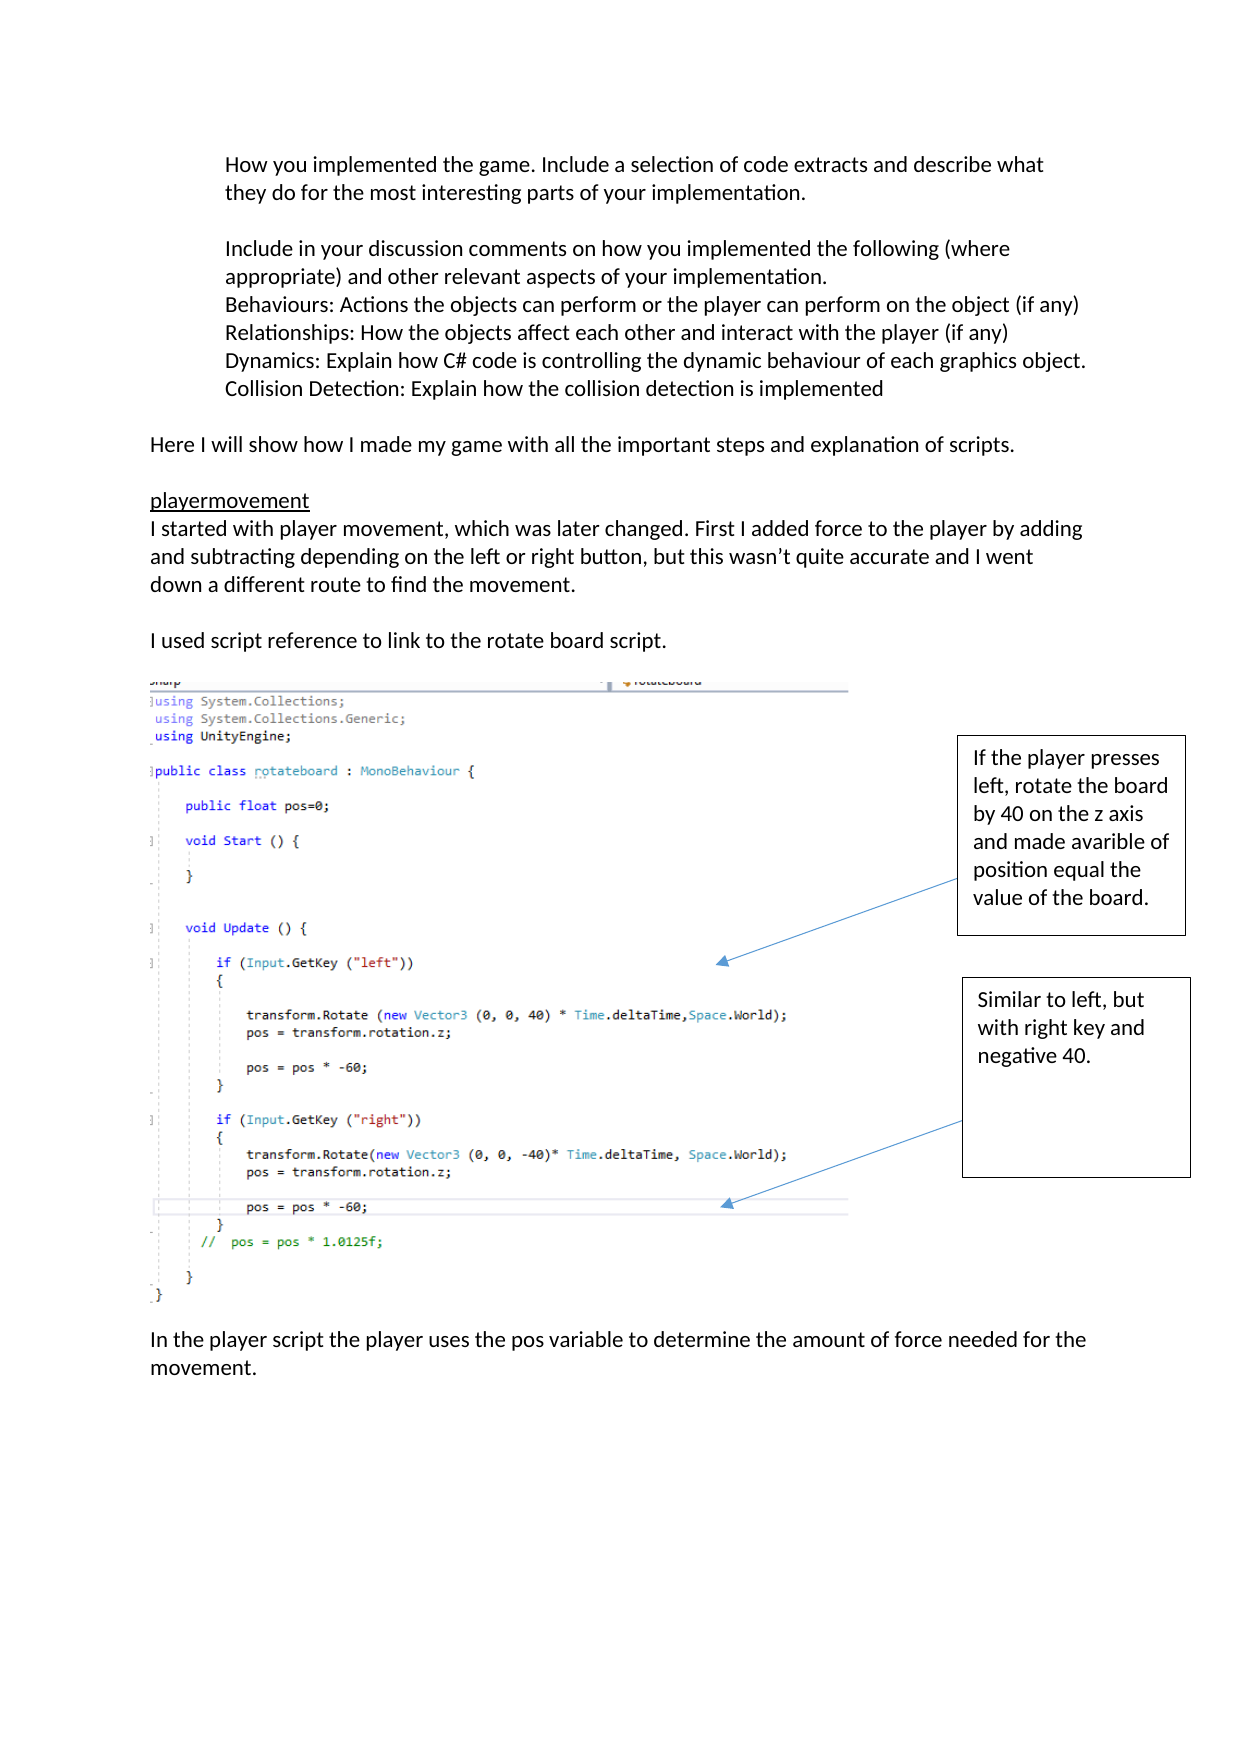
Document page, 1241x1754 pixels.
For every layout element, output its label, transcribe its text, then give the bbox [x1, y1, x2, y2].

text I used script reference to link to the rotate board script. [150, 626, 1090, 654]
text Dynamics: Explain how C# code is controlling the dynamic behaviour of each graphics object. [150, 346, 1090, 374]
text How you implemented the game. Include a selection of code extracts and describe what they do for the most interesting parts of your implementation. [225, 150, 1090, 206]
text Include in your discussion comments on how you implemented the following (where appropriate) and other relevant aspects of your implementation. [225, 234, 1090, 290]
text I started with player movement, which was later changed. First I added force to the player by adding and subtracting depending on the left or right button, but this wasn’t quite accurate and I went down a different route to find the movement. [150, 514, 1090, 598]
text Collision Detection: Explain how the collision detection is implemented [150, 374, 1090, 402]
text In the player script the player uses the pos variable to determine the amount of force needed for the movement. [150, 1325, 1090, 1381]
text Here I will show how I made my game with all the important steps and explanation of scripts. [150, 430, 1090, 458]
text playermovement [150, 486, 1090, 514]
text Relationships: How the objects affect each other and interact with the player (if any) [150, 318, 1090, 346]
picture [150, 682, 849, 1326]
text Behaviours: Actions the objects can perform or the player can perform on the object (if any) [150, 290, 1090, 318]
